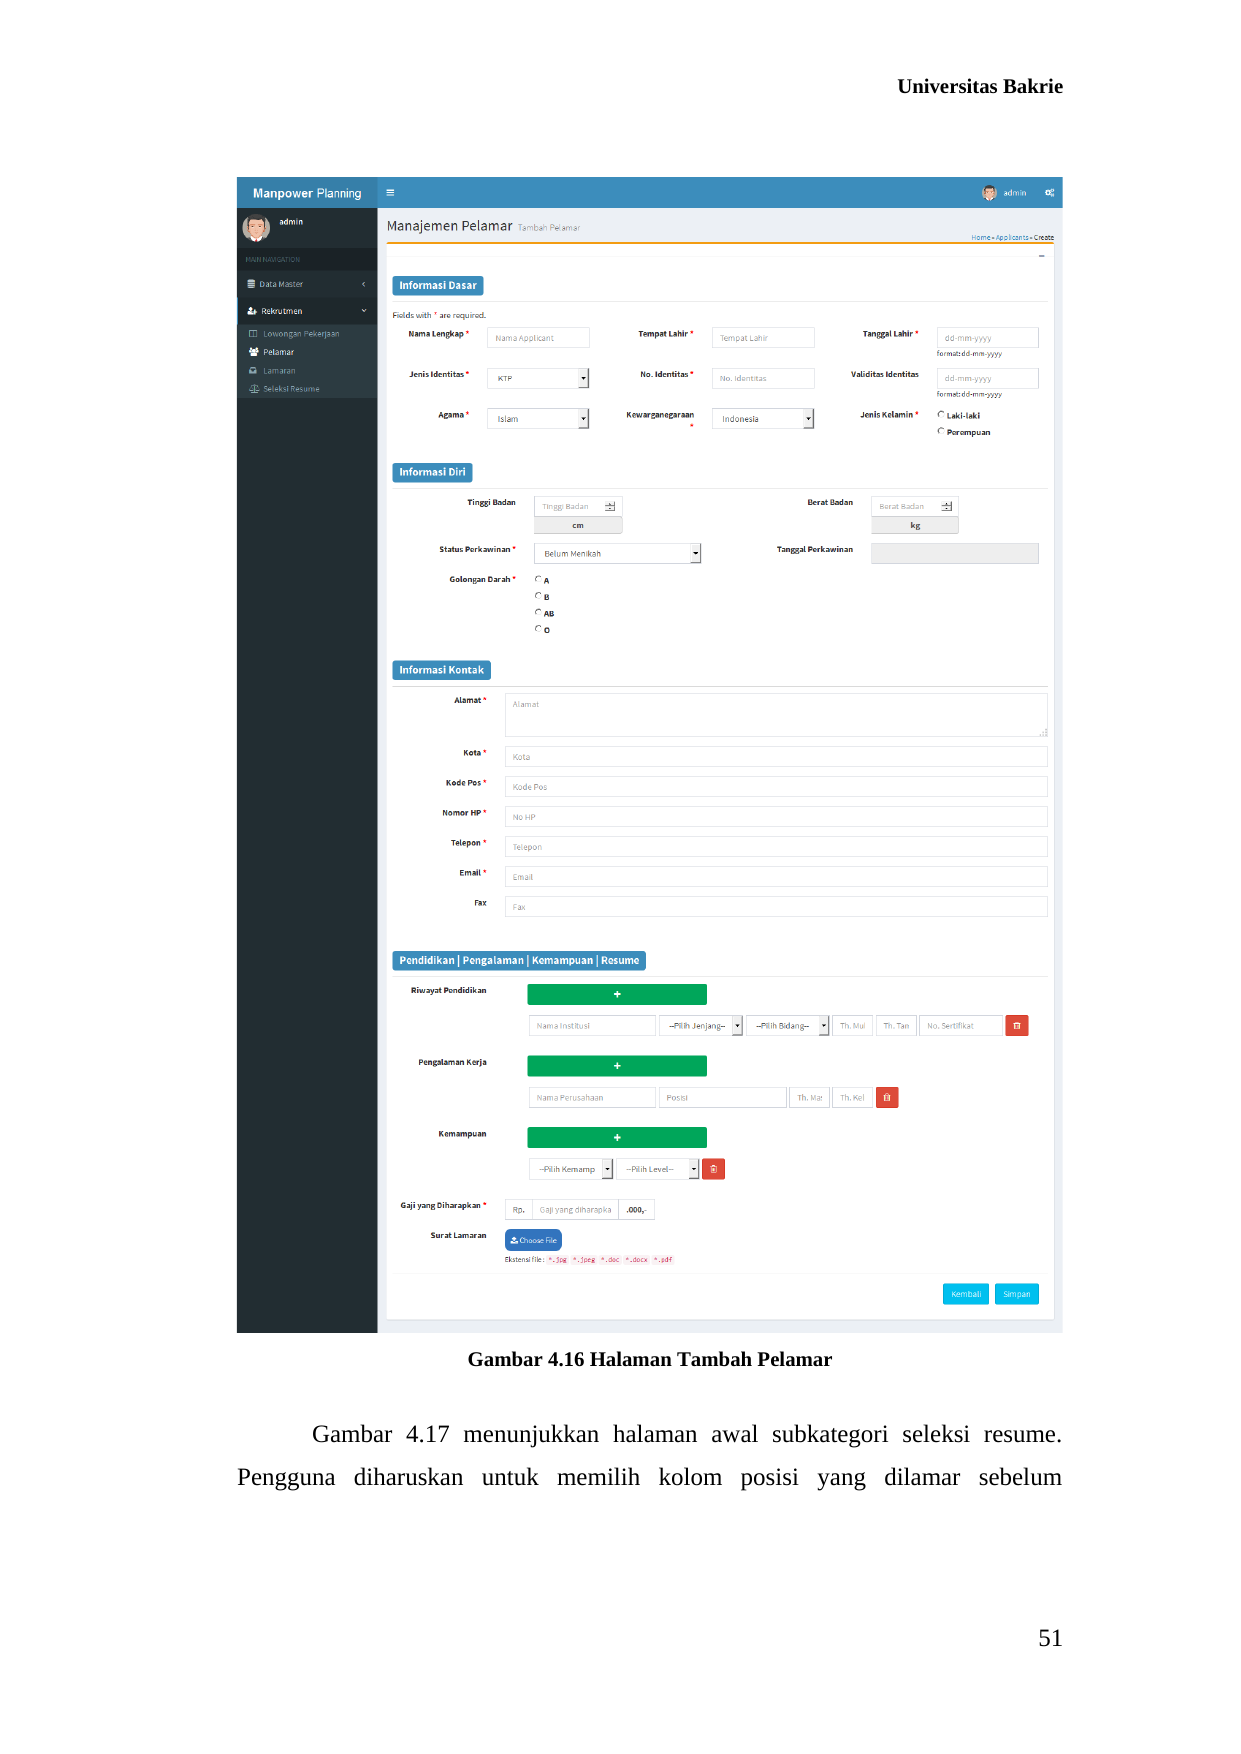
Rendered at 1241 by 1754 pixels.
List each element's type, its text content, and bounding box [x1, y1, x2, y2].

text Gambar 4.16 Halaman Tambah Pelamar [237, 1347, 1063, 1371]
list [237, 1419, 1063, 1491]
picture [236, 177, 1063, 1333]
